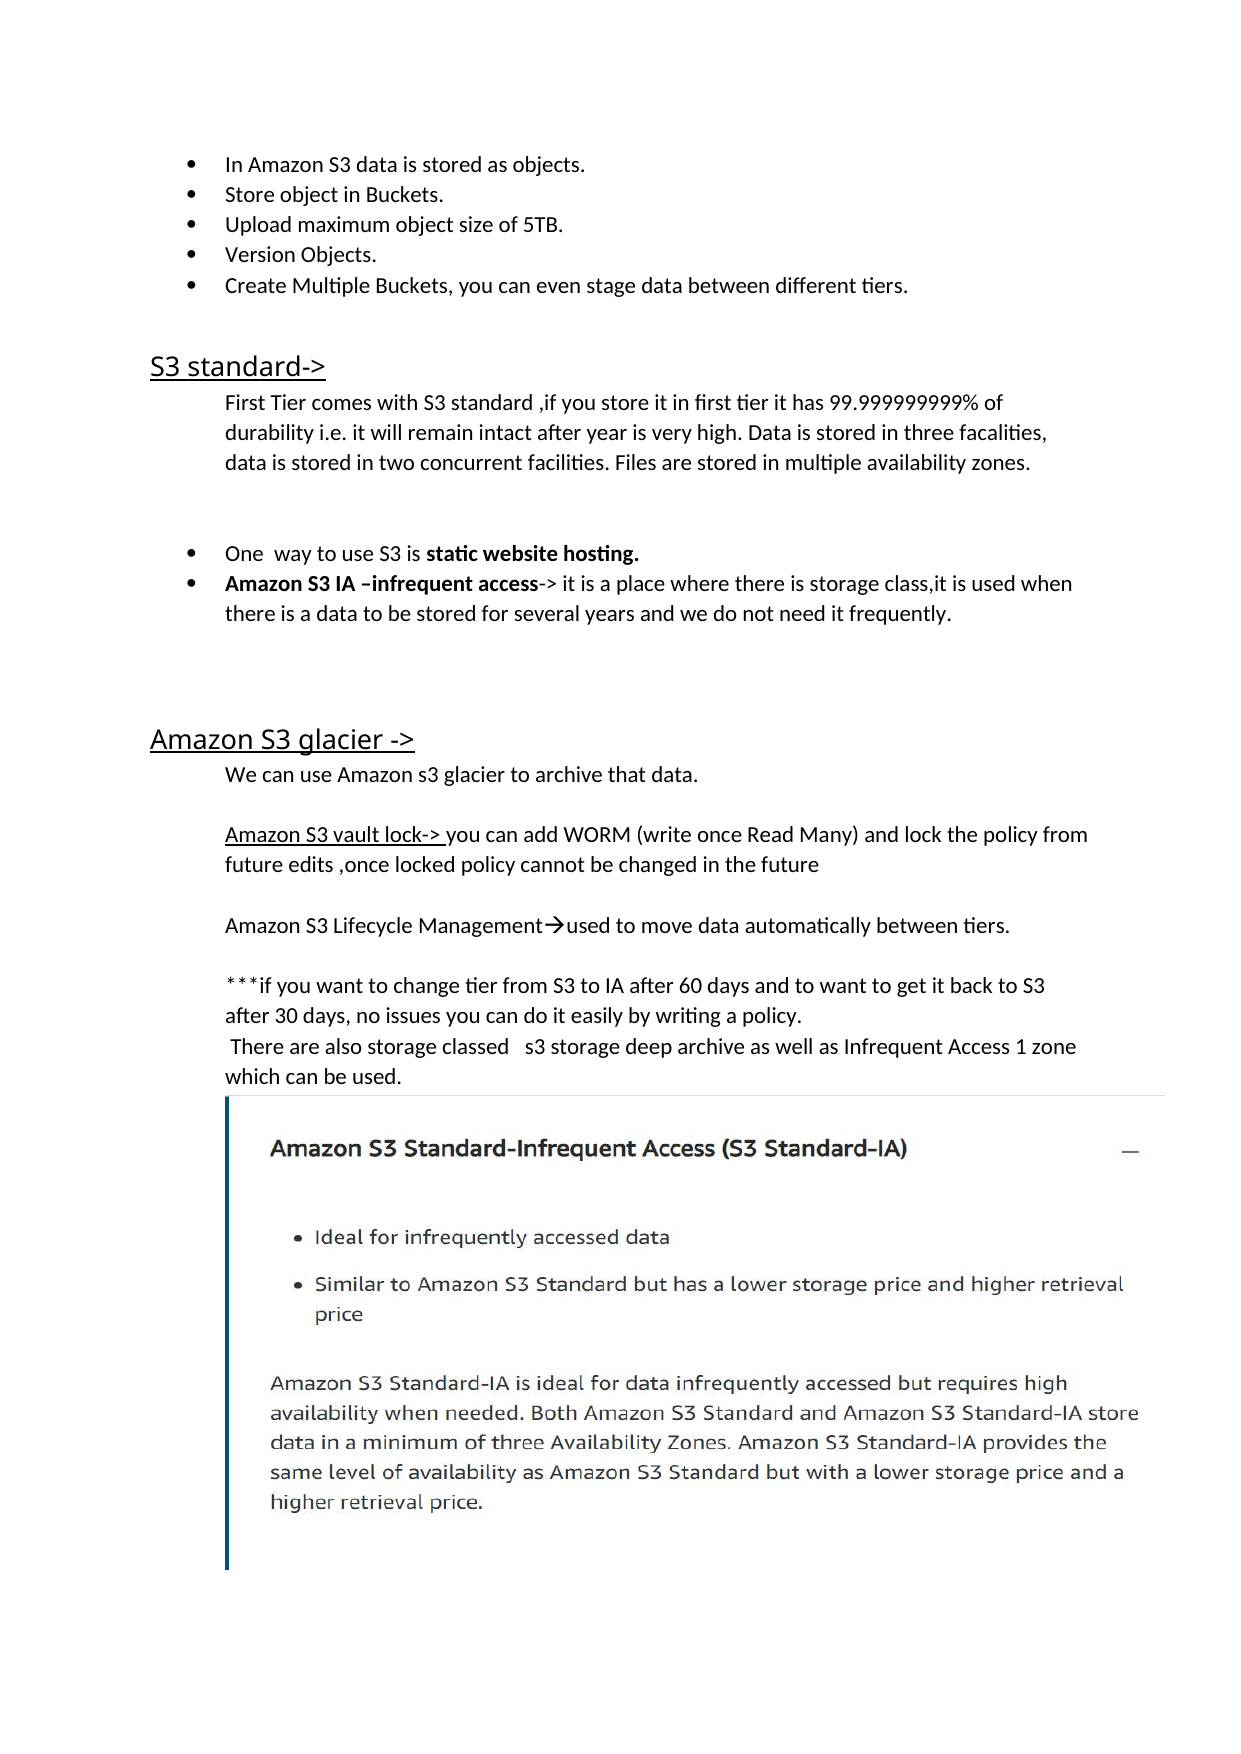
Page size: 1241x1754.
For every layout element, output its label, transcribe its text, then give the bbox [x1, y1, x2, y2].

list There are also storage classed s3 storage deep archive as well as Infrequent Access 1 zone which can be used. [225, 1032, 1090, 1090]
list ***if you want to change tier from S3 to IA after 60 days and to want to get it back to S3 after 30 days, no issues you can do it easily by writing a policy. [225, 971, 1090, 1030]
list We can use Amazon s3 glacier to archive that data. [225, 760, 1090, 788]
list First Tier comes with S3 standard ,if you store it in first tier it has 99.999999999% of durability i.e. it will remain intact after year is very high. Data is stored in three facalities, data is stored in two concurrent facilities. Files are stored in multiple availability zones. [225, 388, 1090, 476]
list Amazon S3 Lifecycle Managementused to move data automatically between tiers. [225, 911, 1090, 939]
list Amazon S3 vault lock-> you can add WORM (write once Read Many) and lock the policy from future edits ,once locked policy cannot be changed in the future [225, 820, 1090, 879]
subtitle S3 standard-> [150, 348, 1090, 385]
list Upload maximum object size of 5TB. [187, 210, 1090, 238]
list Store object in Buckets. [187, 180, 1090, 208]
list In Amazon S3 data is stored as objects. [187, 150, 1090, 178]
picture [225, 1092, 1166, 1570]
list One way to use S3 is static website hosting. [187, 539, 1090, 567]
list Amazon S3 IA –infrequent access-> it is a place where there is storage class,it is used when there is a data to be stored for several years and we do not need it frequently. [187, 569, 1090, 627]
list Create Multiple Buckets, you can even stage data between different tiers. [187, 271, 1090, 299]
list Version Objects. [187, 241, 1090, 269]
subtitle Amazon S3 glacier -> [150, 720, 1090, 757]
